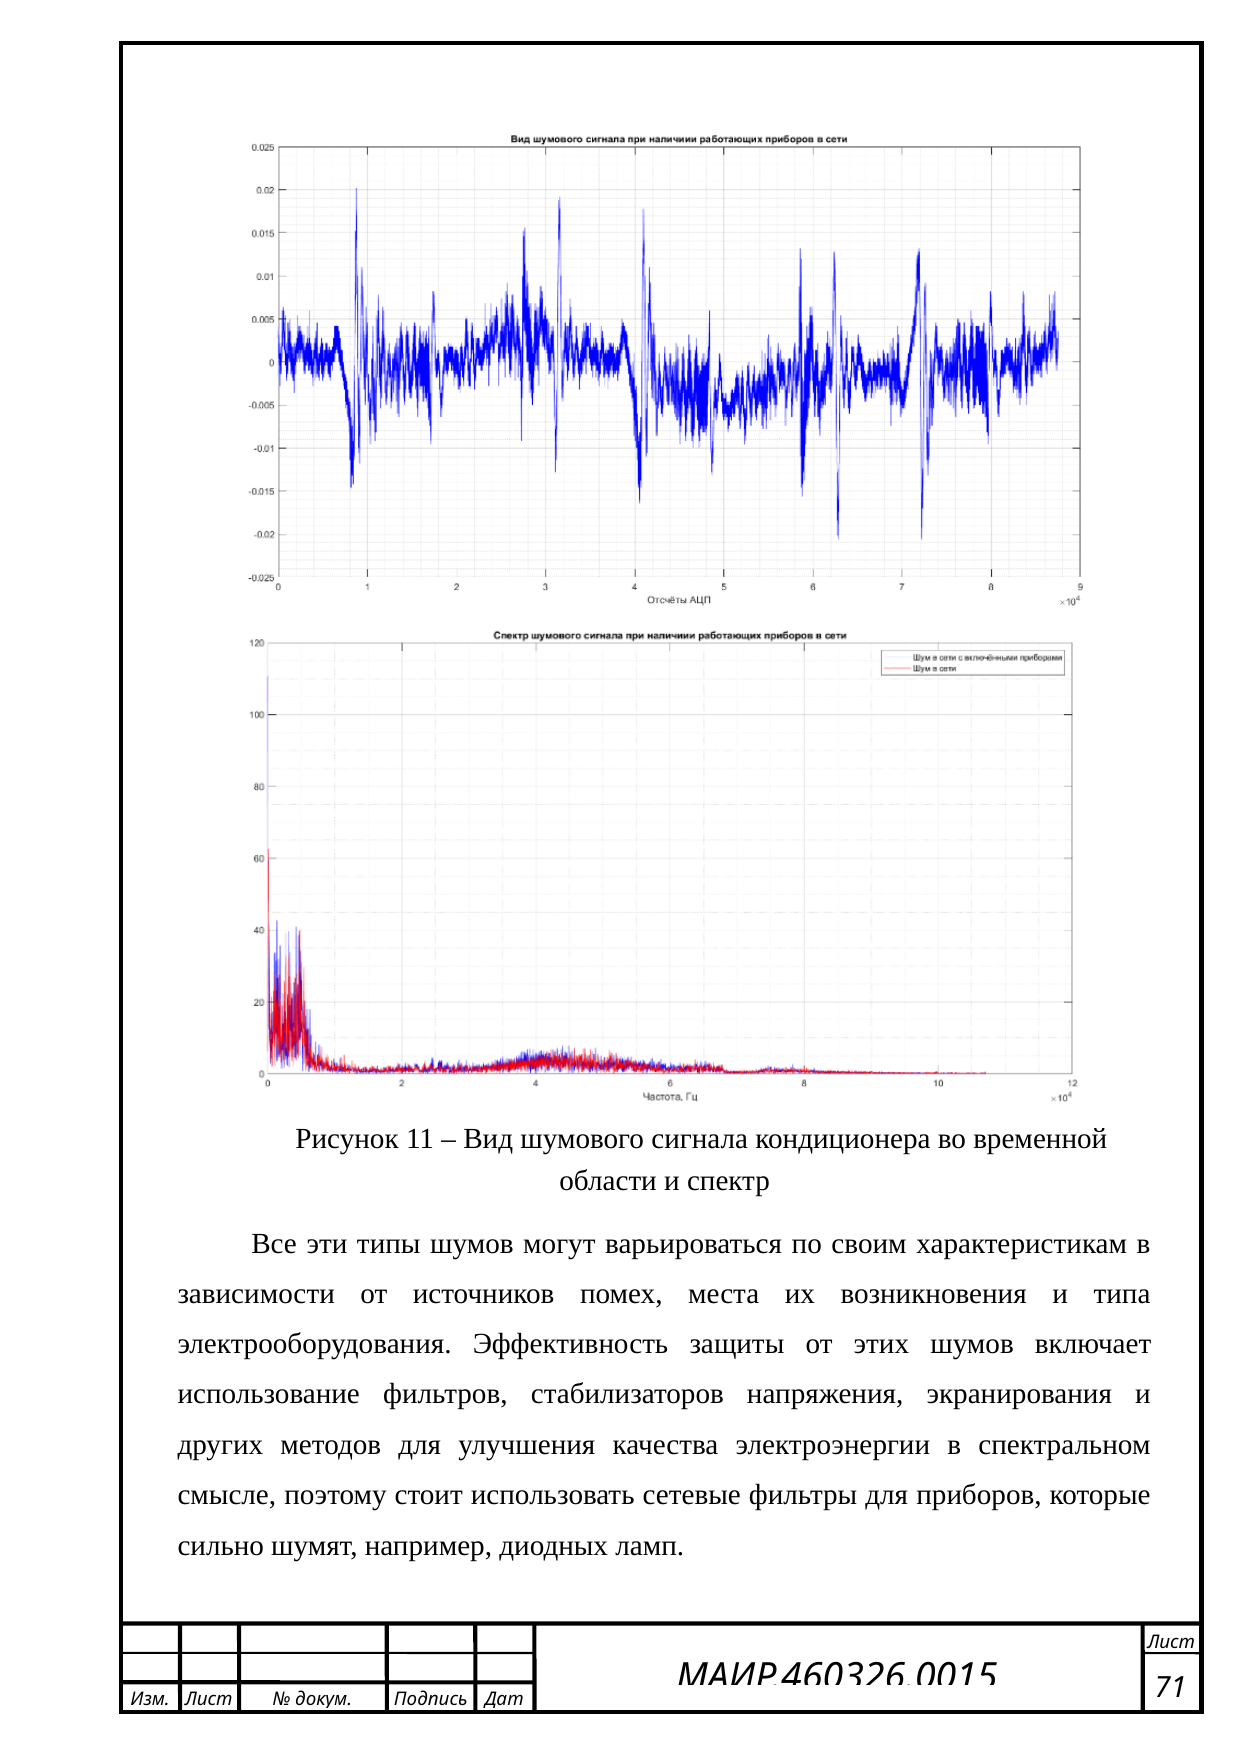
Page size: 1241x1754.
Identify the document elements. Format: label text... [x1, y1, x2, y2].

text Все эти типы шумов могут варьироваться по своим характеристикам в зависимости от источников помех, места их возникновения и типа электрооборудования. Эффективность защиты от этих шумов включает использование фильтров, стабилизаторов напряжения, экранирования и других методов для улучшения качества электроэнергии в спектральном смысле, поэтому стоит использовать сетевые фильтры для приборов, которые сильно шумят, например, диодных ламп. [177, 1226, 1152, 1561]
picture [241, 129, 1088, 612]
picture [245, 627, 1084, 1105]
